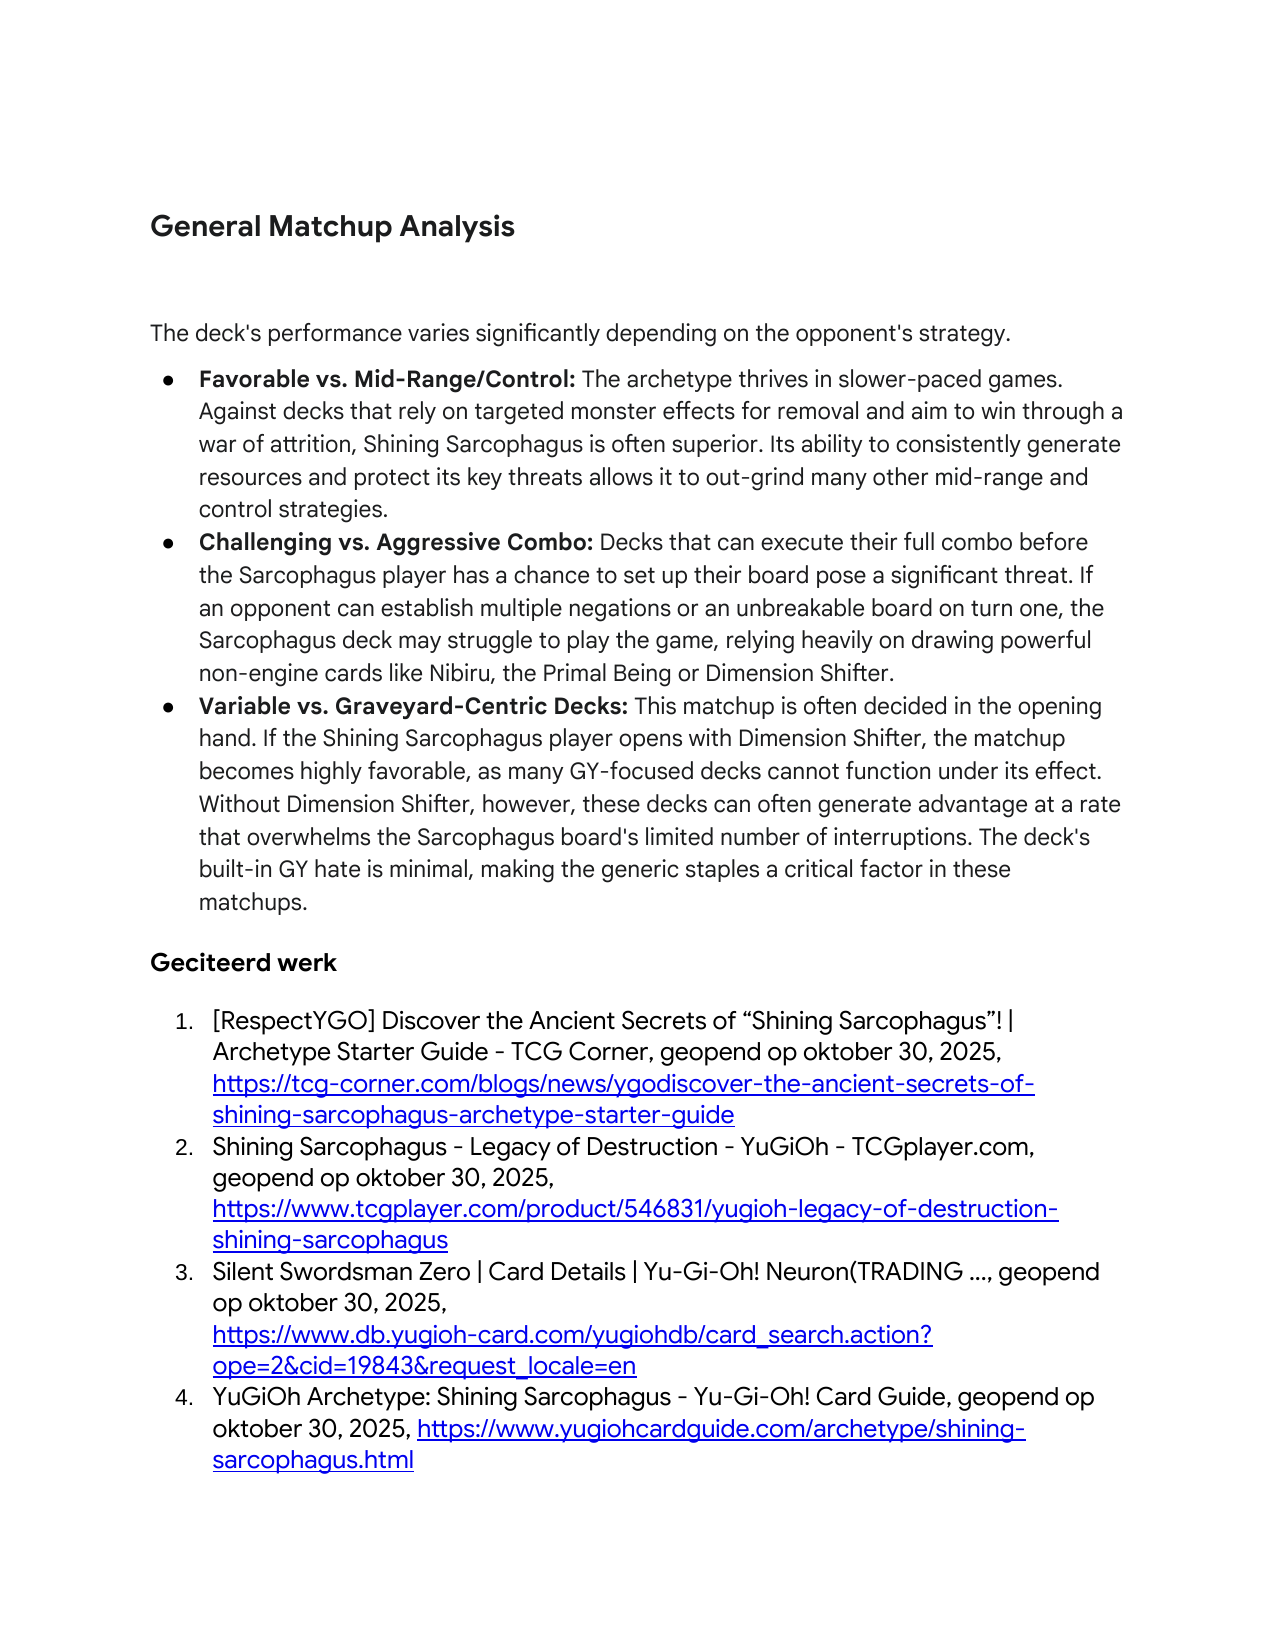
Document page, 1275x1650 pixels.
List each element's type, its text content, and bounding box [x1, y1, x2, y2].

subtitle General Matchup Analysis [150, 208, 1125, 244]
list Shining Sarcophagus - Legacy of Destruction - YuGiOh - TCGplayer.com, geopend op oktober 30, 2025, https://www.tcgplayer.com/product/546831/yugioh-legacy-of-destruction-shining-sarcophagus [175, 1131, 1125, 1256]
list [RespectYGO] Discover the Ancient Secrets of “Shining Sarcophagus”! | Archetype Starter Guide - TCG Corner, geopend op oktober 30, 2025, https://tcg-corner.com/blogs/news/ygodiscover-the-ancient-secrets-of-shining-sarcophagus-archetype-starter-guide [175, 1005, 1125, 1131]
list YuGiOh Archetype: Shining Sarcophagus - Yu-Gi-Oh! Card Guide, geopend op oktober 30, 2025, https://www.yugiohcardguide.com/archetype/shining-sarcophagus.html [175, 1382, 1125, 1476]
list Silent Swordsman Zero | Card Details | Yu-Gi-Oh! Neuron(TRADING ..., geopend op oktober 30, 2025, https://www.db.yugioh-card.com/yugiohdb/card_search.action?ope=2&cid=19843&request_locale=en [175, 1256, 1125, 1382]
list Favorable vs. Mid-Range/Control: The archetype thrives in slower-paced games. Against decks that rely on targeted monster effects for removal and aim to win through a war of attrition, Shining Sarcophagus is often superior. Its ability to consistently generate resources and protect its key threats allows it to out-grind many other mid-range and control strategies. [161, 365, 1125, 524]
subtitle Geciteerd werk [150, 947, 1125, 979]
list Variable vs. Graveyard-Centric Decks: This matchup is often decided in the opening hand. If the Shining Sarcophagus player opens with Dimension Shifter, the matchup becomes highly favorable, as many GY-focused decks cannot function under its effect. Without Dimension Shifter, however, these decks can often generate advantage at a rate that overwhelms the Sarcophagus board's limited number of interruptions. The deck's built-in GY hate is minimal, making the generic staples a critical factor in these matchups. [161, 692, 1125, 917]
list Challenging vs. Aggressive Combo: Decks that can execute their full combo before the Sarcophagus player has a chance to set up their board pose a significant threat. If an opponent can establish multiple negations or an unbreakable board on turn one, the Sarcophagus deck may struggle to play the game, relying heavily on drawing powerful non-engine cards like Nibiru, the Primal Being or Dimension Shifter. [161, 528, 1125, 688]
text The deck's performance varies significantly depending on the opponent's strategy. [150, 319, 1125, 348]
